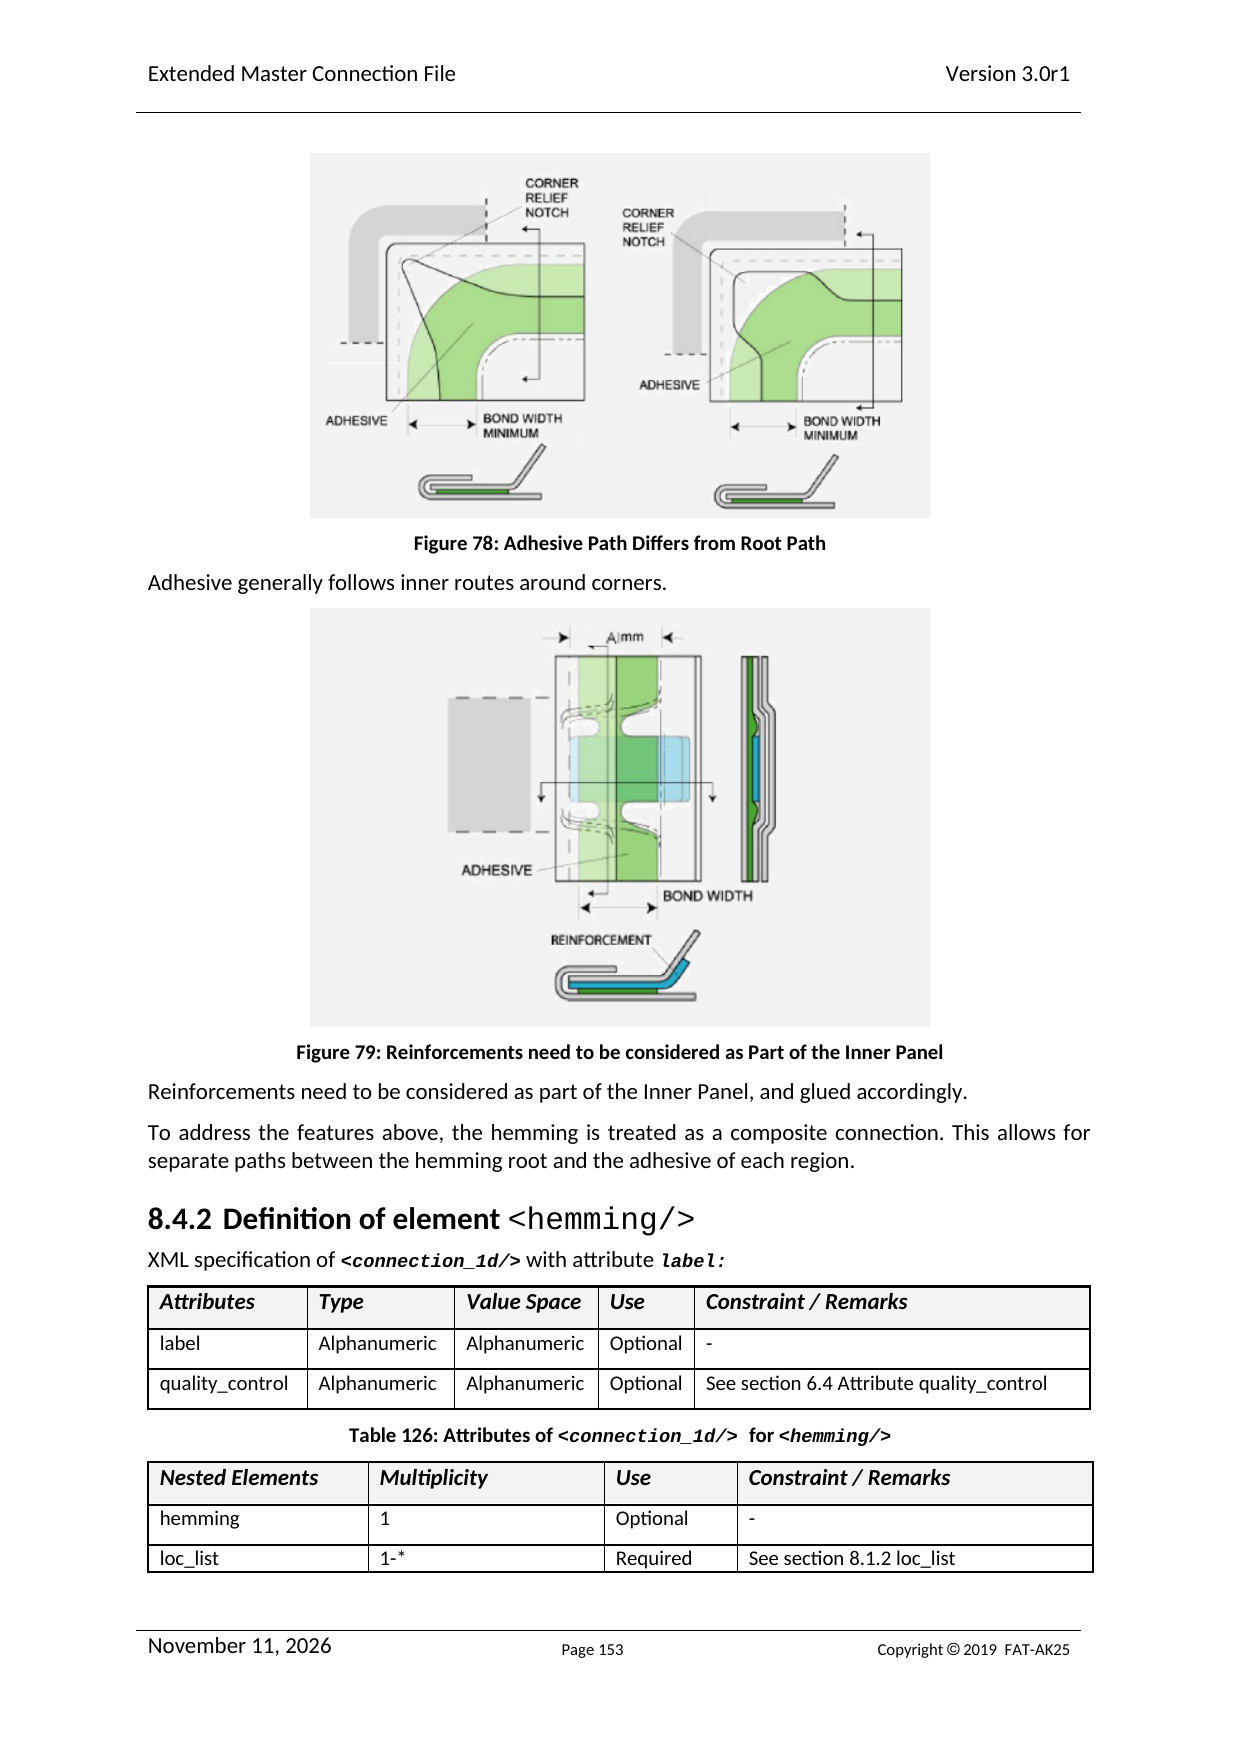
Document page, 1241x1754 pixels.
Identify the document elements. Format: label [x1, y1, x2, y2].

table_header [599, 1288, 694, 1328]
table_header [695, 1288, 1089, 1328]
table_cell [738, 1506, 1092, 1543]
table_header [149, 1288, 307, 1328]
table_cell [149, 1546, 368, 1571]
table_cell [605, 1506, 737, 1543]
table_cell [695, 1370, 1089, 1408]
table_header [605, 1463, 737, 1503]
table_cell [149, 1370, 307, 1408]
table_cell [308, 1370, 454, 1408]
picture [310, 608, 931, 1027]
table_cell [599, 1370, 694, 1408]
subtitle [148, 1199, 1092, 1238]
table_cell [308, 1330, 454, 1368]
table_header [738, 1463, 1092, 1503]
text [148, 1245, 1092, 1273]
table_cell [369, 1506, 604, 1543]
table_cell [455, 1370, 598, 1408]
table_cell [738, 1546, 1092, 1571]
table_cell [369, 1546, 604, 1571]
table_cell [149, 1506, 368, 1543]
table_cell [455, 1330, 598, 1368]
picture [310, 153, 931, 518]
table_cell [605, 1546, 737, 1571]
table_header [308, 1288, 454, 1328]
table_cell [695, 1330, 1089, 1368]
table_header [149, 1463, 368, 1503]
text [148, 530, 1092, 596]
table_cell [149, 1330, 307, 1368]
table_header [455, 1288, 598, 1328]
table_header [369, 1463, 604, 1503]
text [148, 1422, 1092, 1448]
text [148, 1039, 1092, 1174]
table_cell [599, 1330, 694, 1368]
